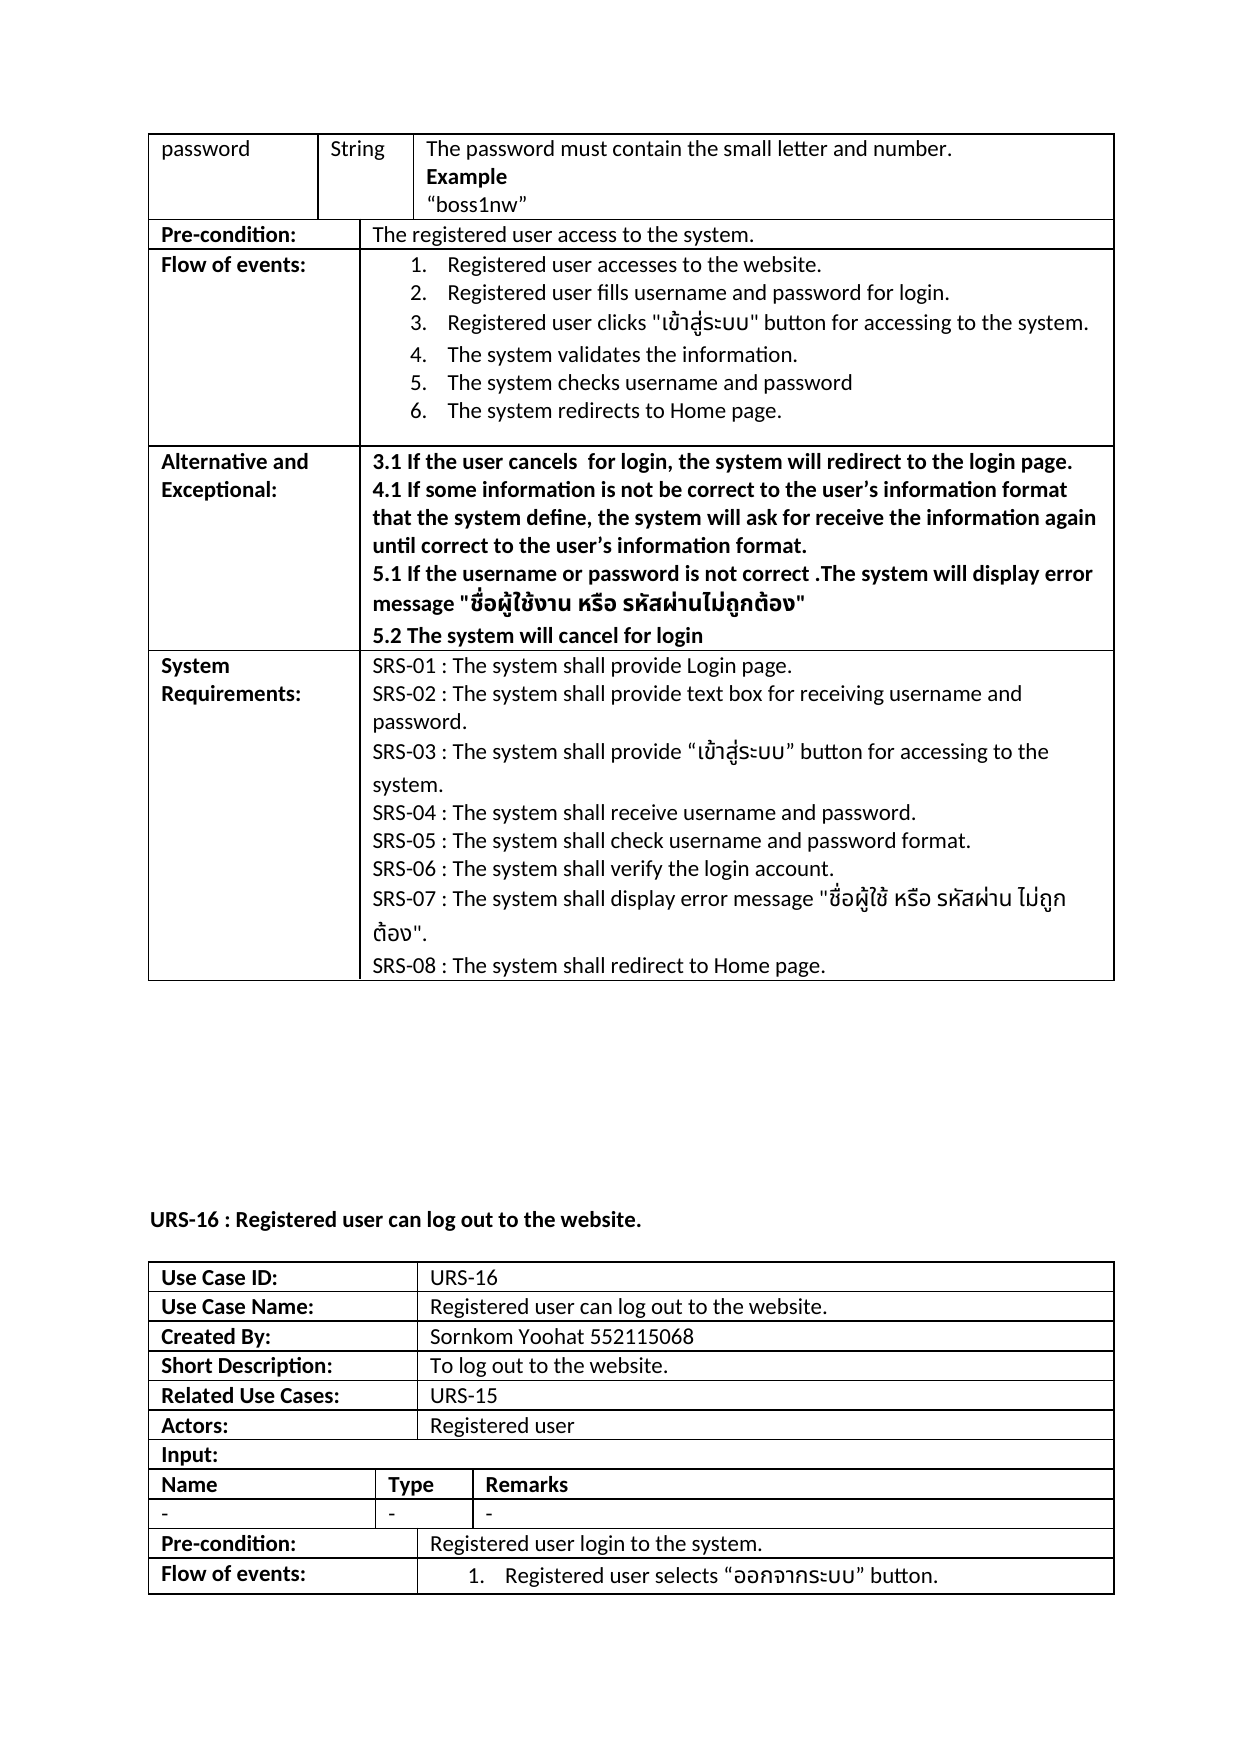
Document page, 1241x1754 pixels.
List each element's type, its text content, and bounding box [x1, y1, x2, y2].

table_cell URS-15 [418, 1381, 1113, 1409]
table_cell Flow of events: [149, 1559, 417, 1593]
table_cell Created By: [149, 1322, 417, 1350]
table_cell password [149, 135, 317, 218]
table_cell To log out to the website. [418, 1352, 1113, 1379]
table_cell SRS-01 : The system shall provide Login page. SRS-02 : The system shall provide text box for receiving username and password. SRS-03 : The system shall provide “เข้าสู่ระบบ” button for accessing to the system. SRS-04 : The system shall receive username and password. SRS-05 : The system shall check username and password format. SRS-06 : The system shall verify the login account. SRS-07 : The system shall display error message "ชื่อผู้ใช้ หรือ รหัสผ่าน ไม่ถูกต้อง". SRS-08 : The system shall redirect to Home page. [361, 651, 1113, 979]
table_cell - [149, 1500, 375, 1527]
table_header URS-16 [418, 1263, 1113, 1291]
table_cell Sornkom Yoohat 552115068 [418, 1322, 1113, 1350]
table_cell Related Use Cases: [149, 1381, 417, 1409]
table_cell 3.1 If the user cancels for login, the system will redirect to the login page. 4.1 If some information is not be correct to the user’s information format that the system define, the system will ask for receive the information again until correct to the user’s information format. 5.1 If the username or password is not correct .The system will display error message "ชื่อผู้ใช้งาน หรือ รหัสผ่านไม่ถูกต้อง" 5.2 The system will cancel for login [361, 447, 1113, 650]
table_cell Input: [149, 1440, 1113, 1468]
table_cell - [376, 1500, 472, 1527]
table_cell The password must contain the small letter and number. Example “boss1nw” [414, 135, 1113, 218]
table_cell String [319, 135, 413, 218]
table_cell Pre-condition: [149, 220, 359, 248]
text URS-16 : Registered user can log out to the website. [150, 1205, 1090, 1233]
table_cell Registered user login to the system. [418, 1529, 1113, 1557]
table_cell Use Case Name: [149, 1292, 417, 1320]
table_cell Actors: [149, 1411, 417, 1439]
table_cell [418, 1559, 1113, 1593]
table_cell Registered user accesses to the website. Registered user fills username and password for login. Registered user clicks "เข้าสู่ระบบ" button for accessing to the system. The system validates the information. The system checks username and password The system redirects to Home page. [361, 250, 1113, 445]
table_cell Name [149, 1470, 375, 1498]
table_cell Registered user [418, 1411, 1113, 1439]
table_header Use Case ID: [149, 1263, 417, 1291]
table_cell System Requirements: [149, 651, 359, 979]
table_cell Pre-condition: [149, 1529, 417, 1557]
table_cell - [474, 1500, 1113, 1527]
table_cell Remarks [474, 1470, 1113, 1498]
table_cell Flow of events: [149, 250, 359, 445]
table_cell The registered user access to the system. [361, 220, 1113, 248]
table_cell Alternative and Exceptional: [149, 447, 359, 650]
table_cell Short Description: [149, 1352, 417, 1379]
table_cell Type [376, 1470, 472, 1498]
table_cell Registered user can log out to the website. [418, 1292, 1113, 1320]
